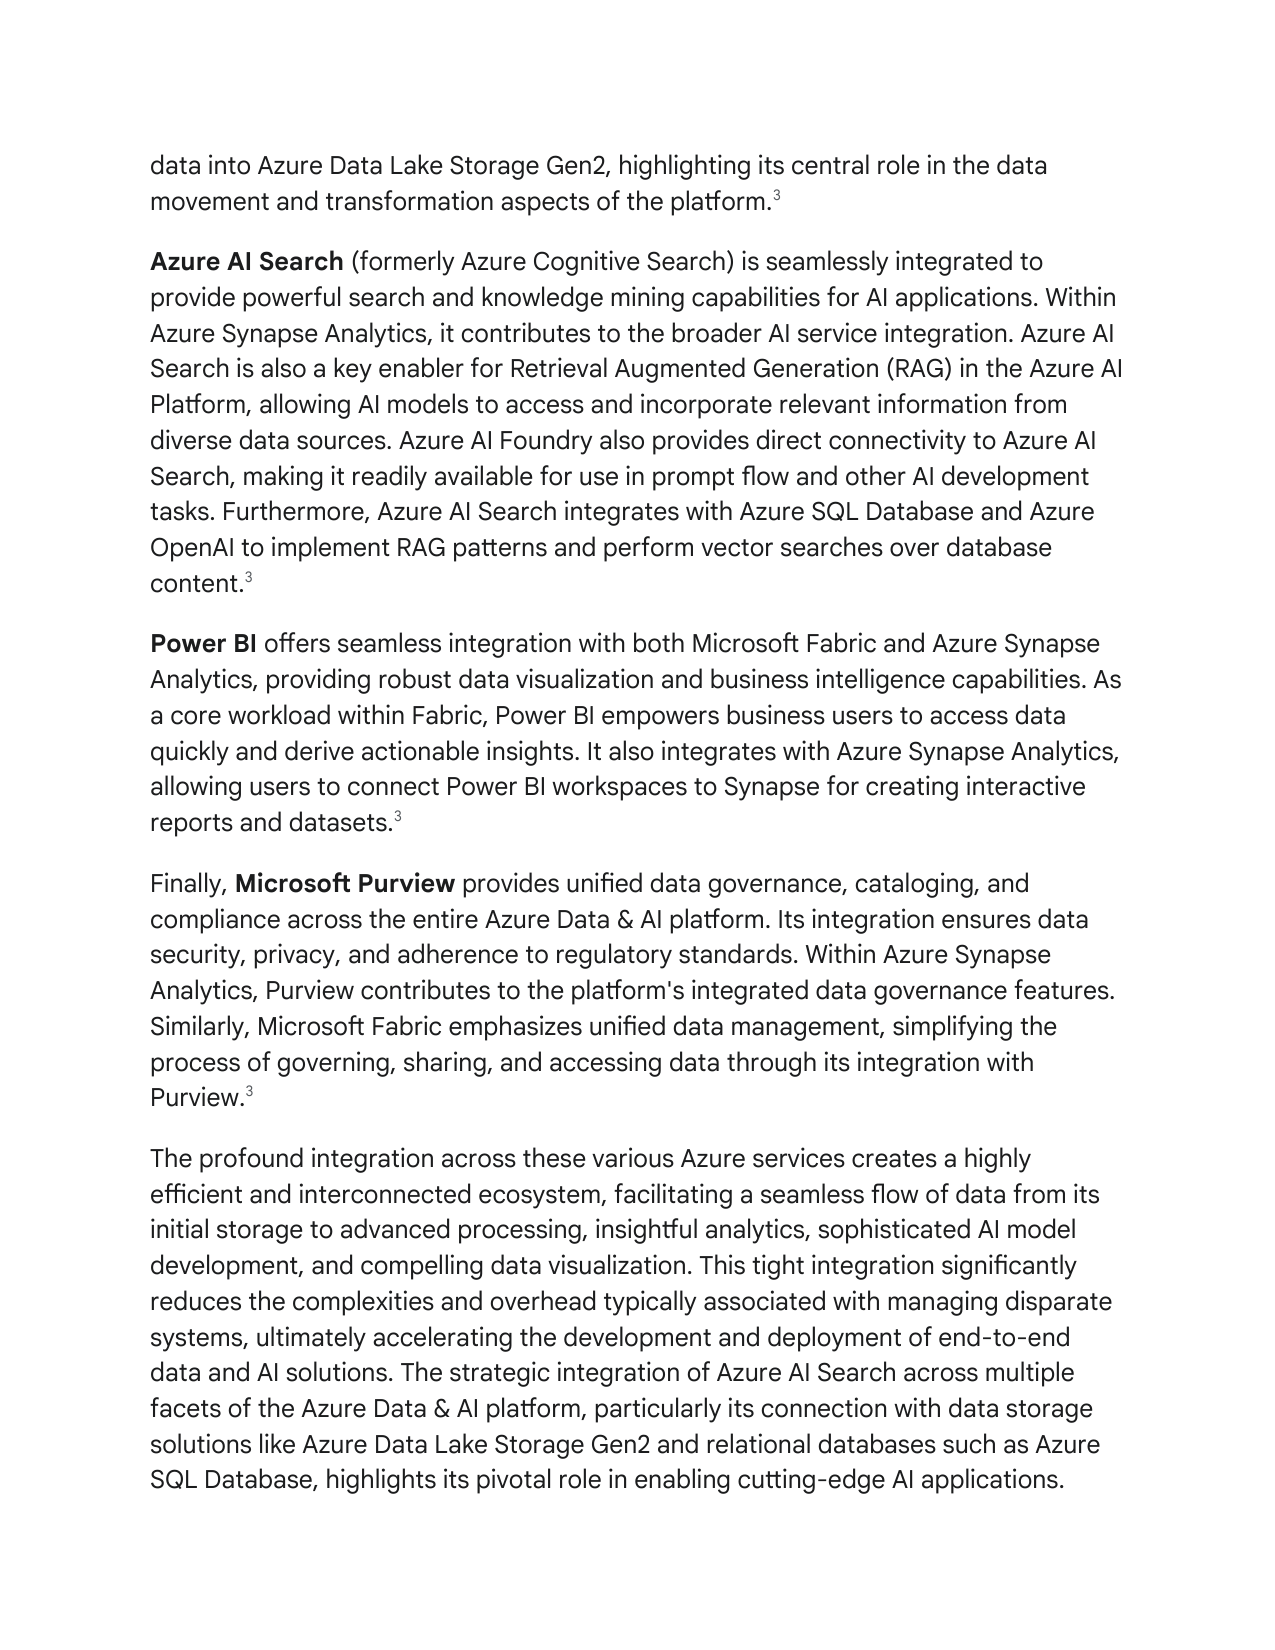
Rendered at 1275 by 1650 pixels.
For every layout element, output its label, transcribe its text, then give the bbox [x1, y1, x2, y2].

text Azure AI Search (formerly Azure Cognitive Search) is seamlessly integrated to provide powerful search and knowledge mining capabilities for AI applications. Within Azure Synapse Analytics, it contributes to the broader AI service integration. Azure AI Search is also a key enabler for Retrieval Augmented Generation (RAG) in the Azure AI Platform, allowing AI models to access and incorporate relevant information from diverse data sources. Azure AI Foundry also provides direct connectivity to Azure AI Search, making it readily available for use in prompt flow and other AI development tasks. Furthermore, Azure AI Search integrates with Azure SQL Database and Azure OpenAI to implement RAG patterns and perform vector searches over database content.3 [150, 246, 1125, 599]
text Finally, Microsoft Purview provides unified data governance, cataloging, and compliance across the entire Azure Data & AI platform. Its integration ensures data security, privacy, and adherence to regulatory standards. Within Azure Synapse Analytics, Purview contributes to the platform's integrated data governance features. Similarly, Microsoft Fabric emphasizes unified data management, simplifying the process of governing, sharing, and accessing data through its integration with Purview.3 [150, 868, 1125, 1114]
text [150, 1143, 1125, 1496]
text Power BI offers seamless integration with both Microsoft Fabric and Azure Synapse Analytics, providing robust data visualization and business intelligence capabilities. As a core workload within Fabric, Power BI empowers business users to access data quickly and derive actionable insights. It also integrates with Azure Synapse Analytics, allowing users to connect Power BI workspaces to Synapse for creating interactive reports and datasets.3 [150, 629, 1125, 839]
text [150, 150, 1125, 217]
